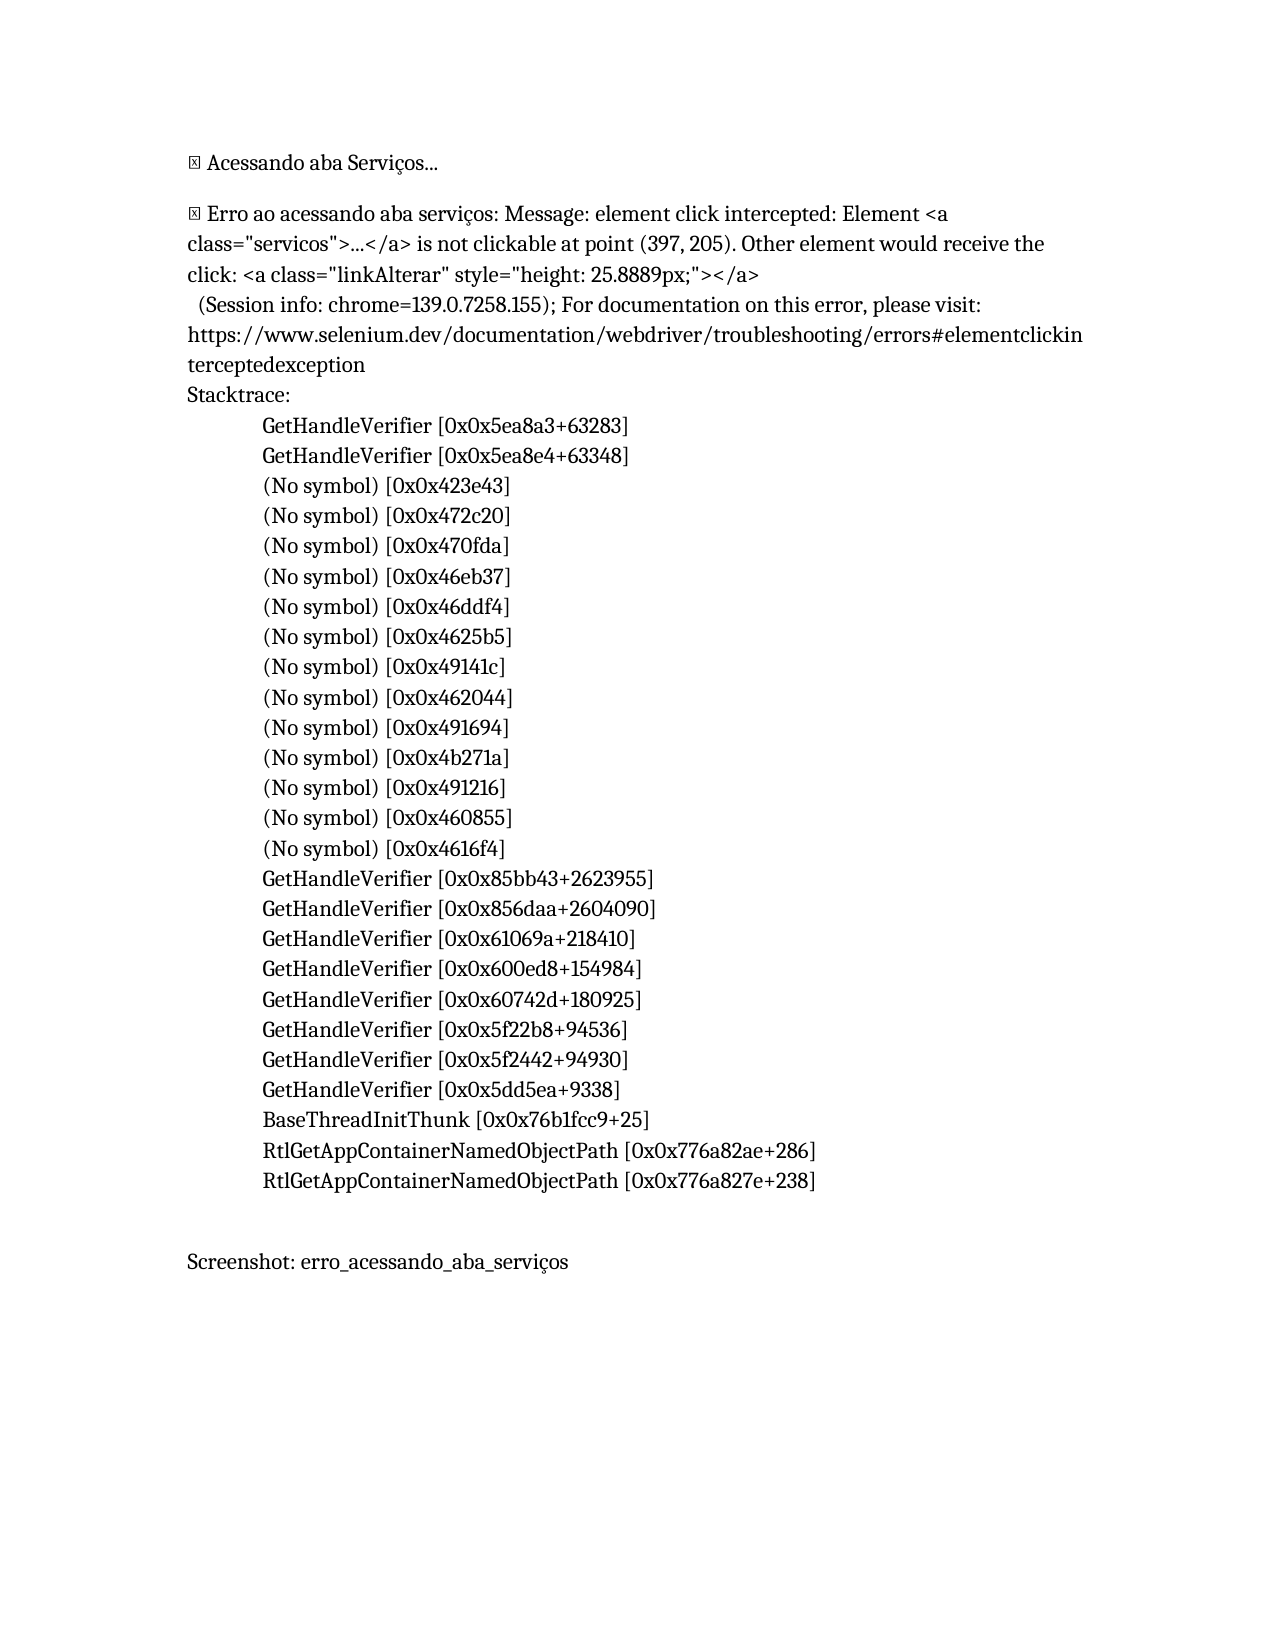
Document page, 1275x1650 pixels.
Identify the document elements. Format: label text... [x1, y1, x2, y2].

text ❌ Erro ao acessando aba serviços: Message: element click intercepted: Element <a class="servicos">...</a> is not clickable at point (397, 205). Other element would receive the click: <a class="linkAlterar" style="height: 25.8889px;"></a> (Session info: chrome=139.0.7258.155); For documentation on this error, please visit: https://www.selenium.dev/documentation/webdriver/troubleshooting/errors#elementclickinterceptedexception Stacktrace: GetHandleVerifier [0x0x5ea8a3+63283] GetHandleVerifier [0x0x5ea8e4+63348] (No symbol) [0x0x423e43] (No symbol) [0x0x472c20] (No symbol) [0x0x470fda] (No symbol) [0x0x46eb37] (No symbol) [0x0x46ddf4] (No symbol) [0x0x4625b5] (No symbol) [0x0x49141c] (No symbol) [0x0x462044] (No symbol) [0x0x491694] (No symbol) [0x0x4b271a] (No symbol) [0x0x491216] (No symbol) [0x0x460855] (No symbol) [0x0x4616f4] GetHandleVerifier [0x0x85bb43+2623955] GetHandleVerifier [0x0x856daa+2604090] GetHandleVerifier [0x0x61069a+218410] GetHandleVerifier [0x0x600ed8+154984] GetHandleVerifier [0x0x60742d+180925] GetHandleVerifier [0x0x5f22b8+94536] GetHandleVerifier [0x0x5f2442+94930] GetHandleVerifier [0x0x5dd5ea+9338] BaseThreadInitThunk [0x0x76b1fcc9+25] RtlGetAppContainerNamedObjectPath [0x0x776a82ae+286] RtlGetAppContainerNamedObjectPath [0x0x776a827e+238] [187, 201, 1087, 1224]
text 🔄 Acessando aba Serviços... [187, 150, 1087, 176]
text Screenshot: erro_acessando_aba_serviços [187, 1249, 1087, 1275]
